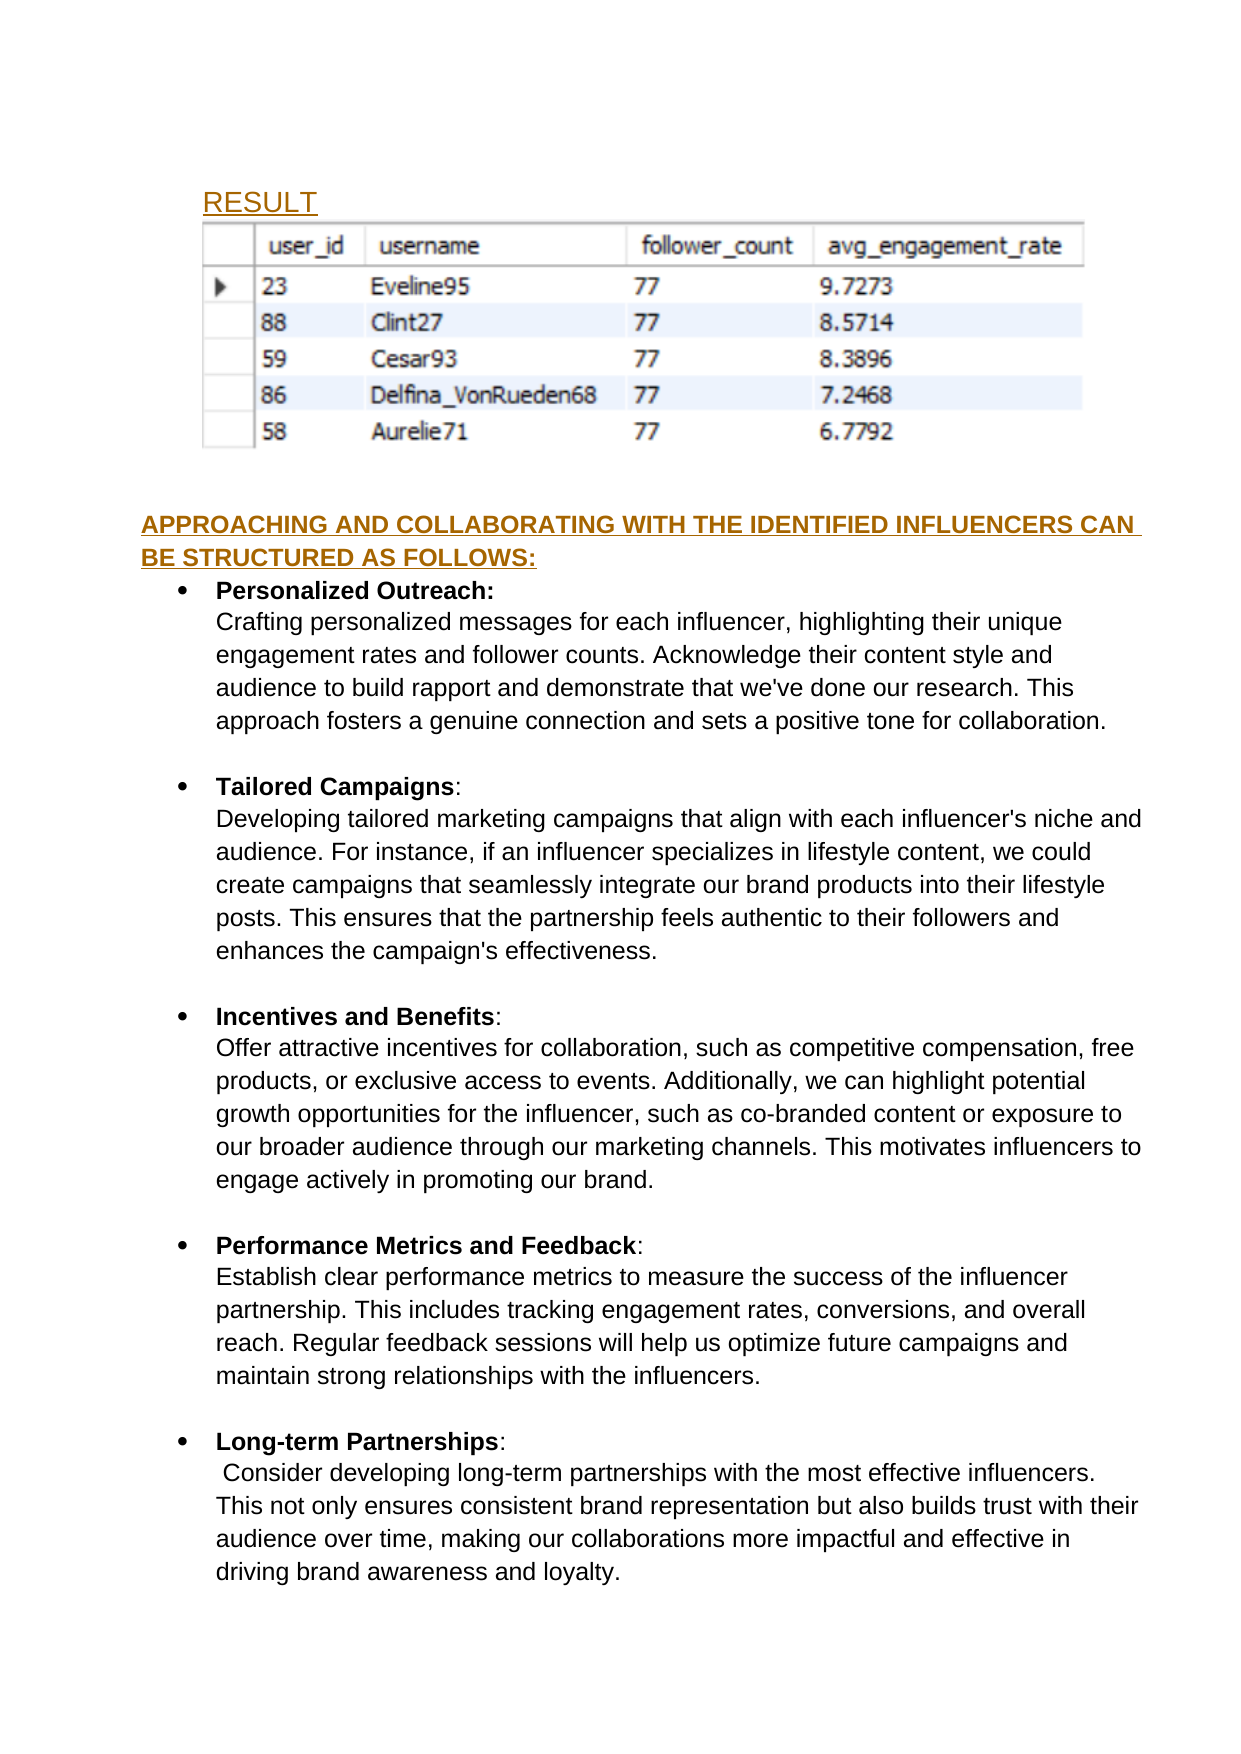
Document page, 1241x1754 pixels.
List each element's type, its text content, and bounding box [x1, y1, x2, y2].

picture [202, 219, 1086, 475]
list Crafting personalized messages for each influencer, highlighting their unique engagement rates and follower counts. Acknowledge their content style and audience to build rapport and demonstrate that we've done our research. This approach fosters a genuine connection and sets a positive tone for collaboration. [216, 607, 1144, 735]
list Incentives and Benefits: [178, 1002, 1144, 1031]
list Long-term Partnerships: [178, 1427, 1144, 1456]
list Offer attractive incentives for collaboration, such as competitive compensation, free products, or exclusive access to events. Additionally, we can highlight potential growth opportunities for the influencer, such as co-branded content or exposure to our broader audience through our marketing channels. This motivates influencers to engage actively in promoting our brand. [216, 1033, 1144, 1194]
list Developing tailored marketing campaigns that align with each influencer's niche and audience. For instance, if an influencer specializes in lifestyle content, we could create campaigns that seamlessly integrate our brand products into their lifestyle posts. This ensures that the partnership feels authentic to their followers and enhances the campaign's effectiveness. [216, 803, 1144, 964]
list APPROACHING AND COLLABORATING WITH THE IDENTIFIED INFLUENCERS CAN BE STRUCTURED AS FOLLOWS: [141, 510, 1144, 572]
list Performance Metrics and Feedback: [178, 1231, 1144, 1260]
list Consider developing long-term partnerships with the most effective influencers. This not only ensures consistent brand representation but also builds trust with their audience over time, making our collaborations more impactful and effective in driving brand awareness and loyalty. [216, 1458, 1144, 1586]
list Establish clear performance metrics to measure the success of the influencer partnership. This includes tracking engagement rates, conversions, and overall reach. Regular feedback sessions will help us optimize future campaigns and maintain strong relationships with the influencers. [216, 1262, 1144, 1390]
text RESULT [202, 185, 1090, 218]
list Tailored Campaigns: [178, 772, 1144, 801]
list Personalized Outreach: [178, 576, 1144, 605]
